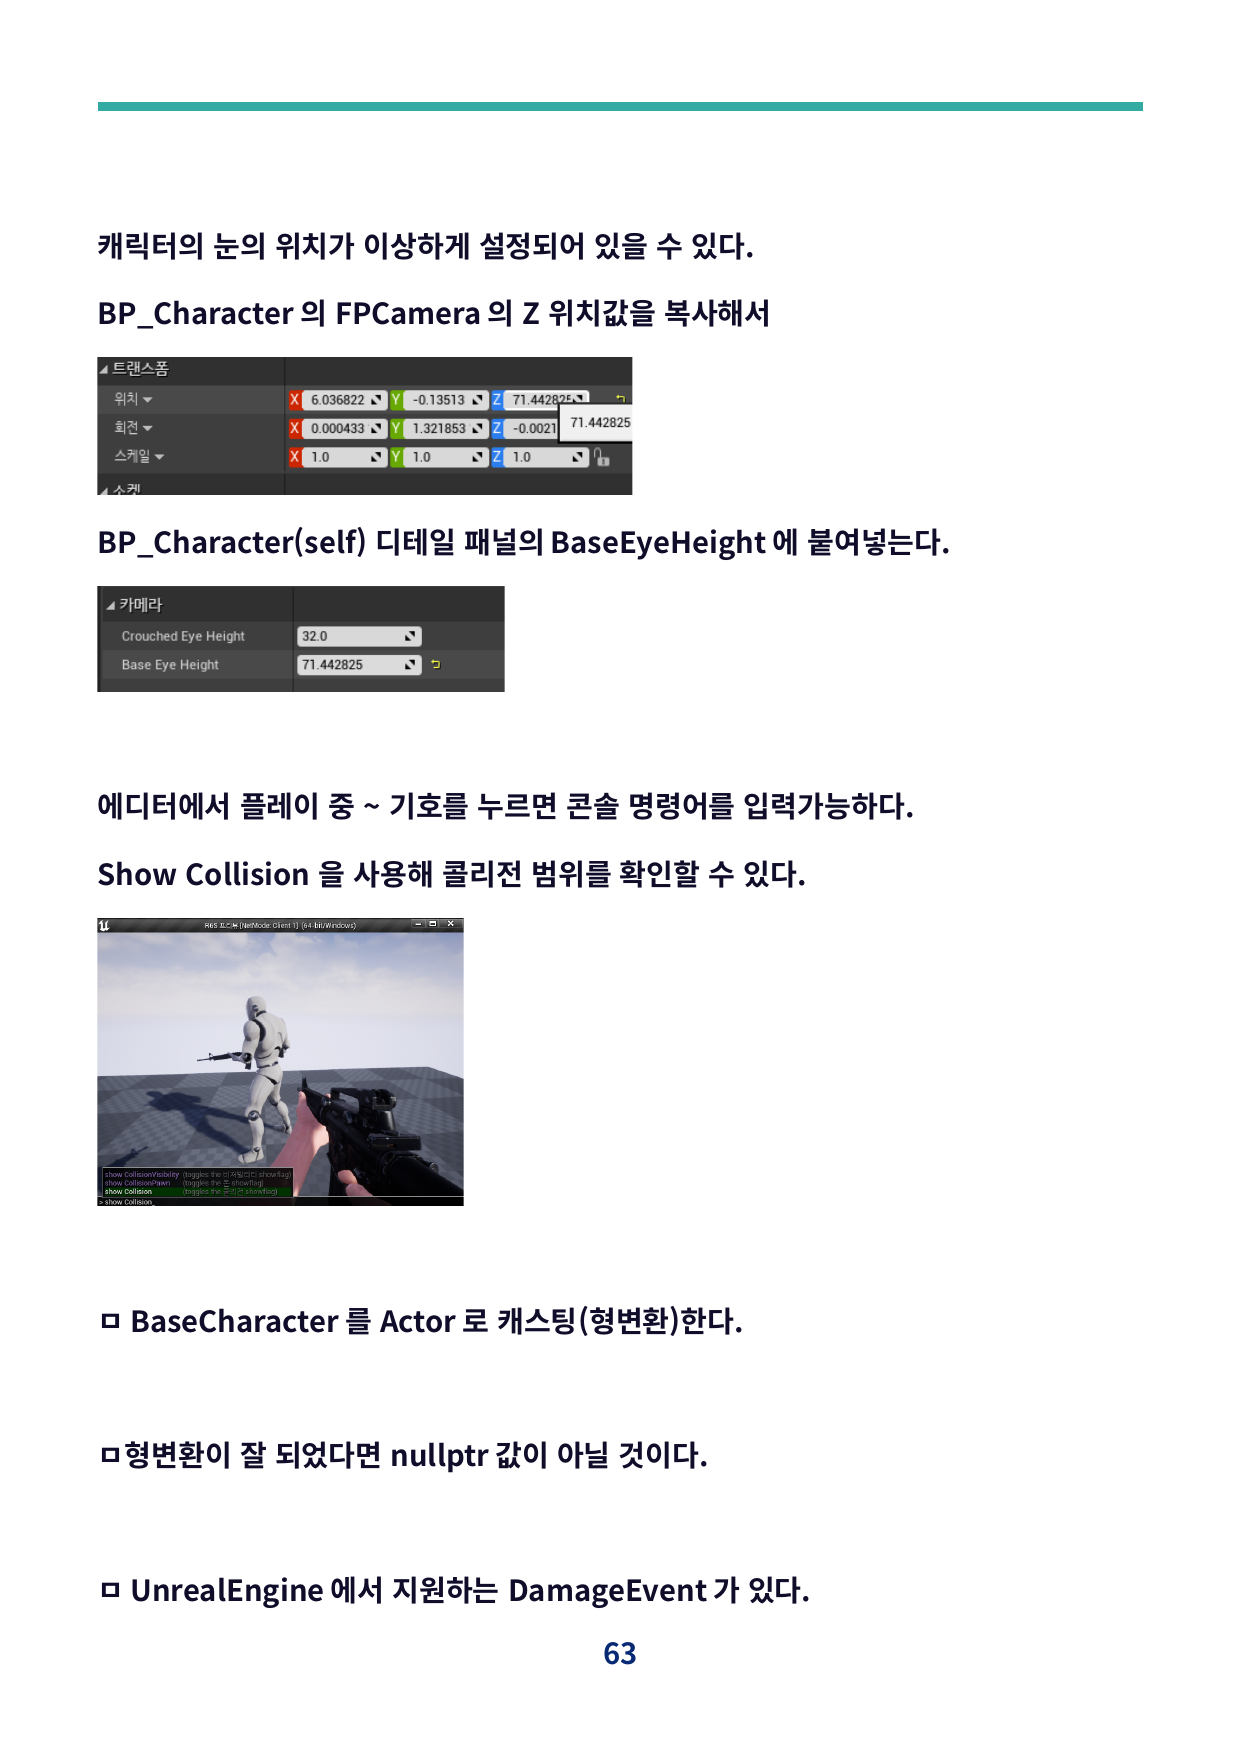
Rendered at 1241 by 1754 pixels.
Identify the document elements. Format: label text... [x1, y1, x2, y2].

subtitle 캐릭터의 눈의 위치가 이상하게 설정되어 있을 수 있다. [97, 223, 1143, 266]
subtitle 에디터에서 플레이 중 ~ 기호를 누르면 콘솔 명령어를 입력가능하다. [97, 784, 1143, 826]
subtitle ㅁUnrealEngine에서 지원하는 DamageEvent가 있다. [97, 1567, 1143, 1610]
subtitle BP_Character의 FPCamera의 Z 위치값을 복사해서 [97, 291, 1143, 333]
picture [97, 918, 464, 1206]
subtitle Show Collision 을 사용해 콜리전 범위를 확인할 수 있다. [97, 851, 1143, 894]
subtitle ㅁBaseCharacter를 Actor로 캐스팅(형변환)한다. [97, 1298, 1143, 1341]
subtitle ㅁ형변환이 잘 되었다면 nullptr값이 아닐 것이다. [97, 1433, 1143, 1475]
picture [97, 586, 505, 692]
picture [97, 357, 633, 495]
subtitle BP_Character(self) 디테일 패널의BaseEyeHeight에 붙여넣는다. [97, 519, 1143, 561]
